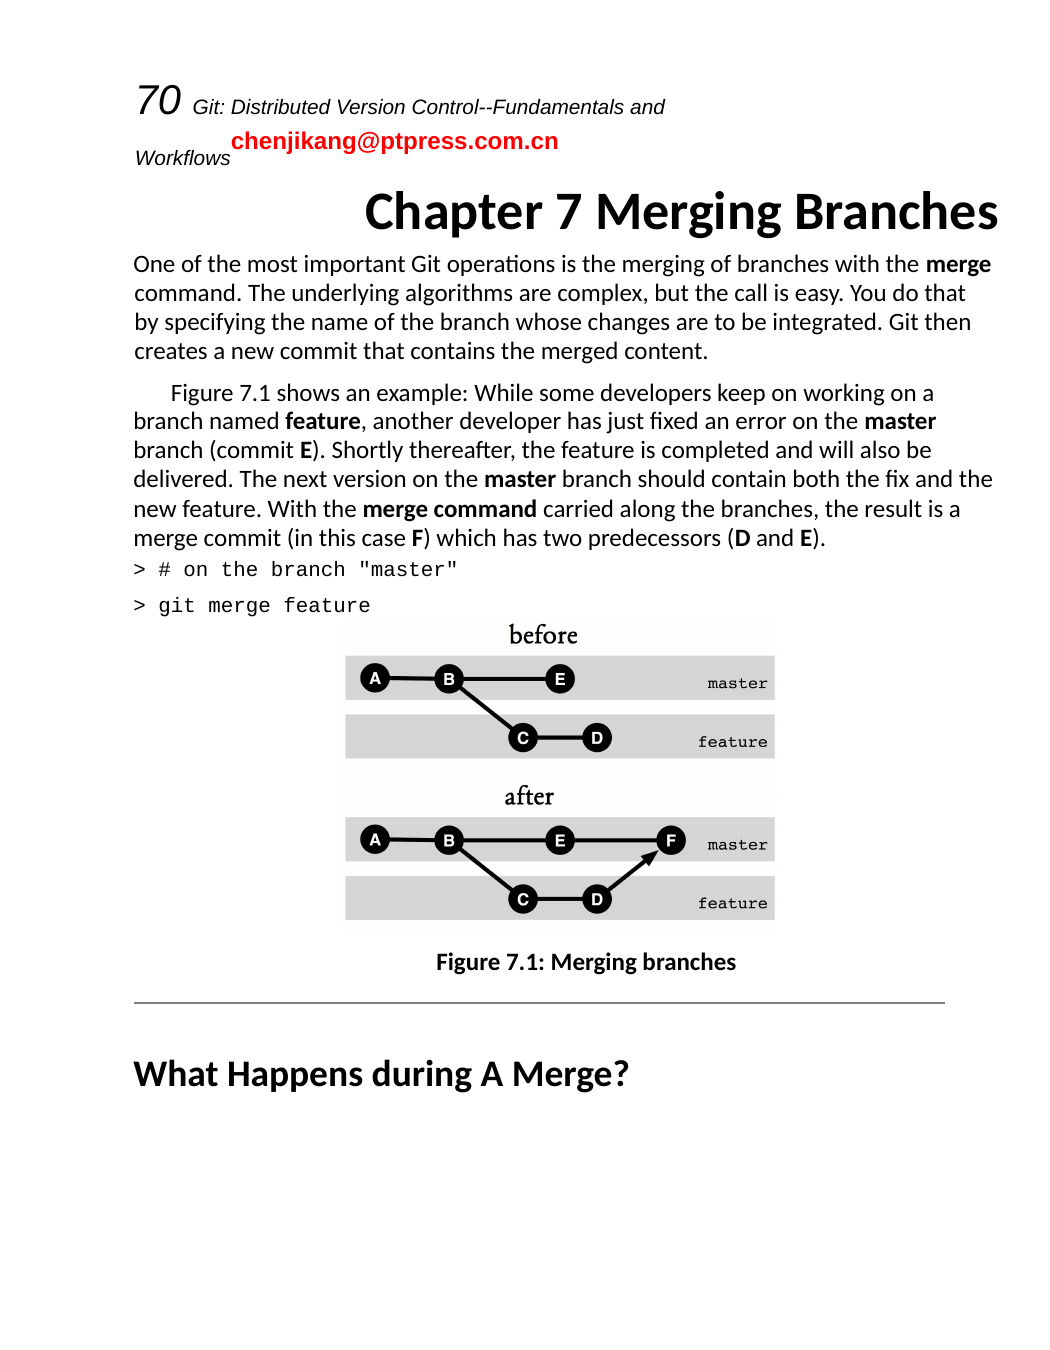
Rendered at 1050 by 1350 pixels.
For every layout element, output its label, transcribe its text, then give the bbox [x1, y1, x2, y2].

text Figure 7.1 shows an example: While some developers keep on working on a branch named feature, another developer has just fixed an error on the master branch (commit E). Shortly thereafter, the feature is completed and will also be delivered. The next version on the master branch should contain both the fix and the new feature. With the merge command carried along the branches, the result is a merge commit (in this case F) which has two predecessors (D and E). [133, 378, 996, 552]
text > # on the branch "master" [133, 559, 988, 583]
subtitle Figure 7.1: Merging branches [202, 946, 970, 976]
text What Happens during A Merge? [133, 1050, 998, 1096]
text > git merge feature [133, 595, 988, 618]
picture [338, 619, 782, 930]
text One of the most important Git operations is the merging of branches with the merge command. The underlying algorithms are complex, but the call is easy. You do that by specifying the name of the branch whose changes are to be integrated. Git then creates a new commit that contains the merged content. [133, 249, 996, 366]
text Chapter 7 Merging Branches [134, 177, 999, 243]
